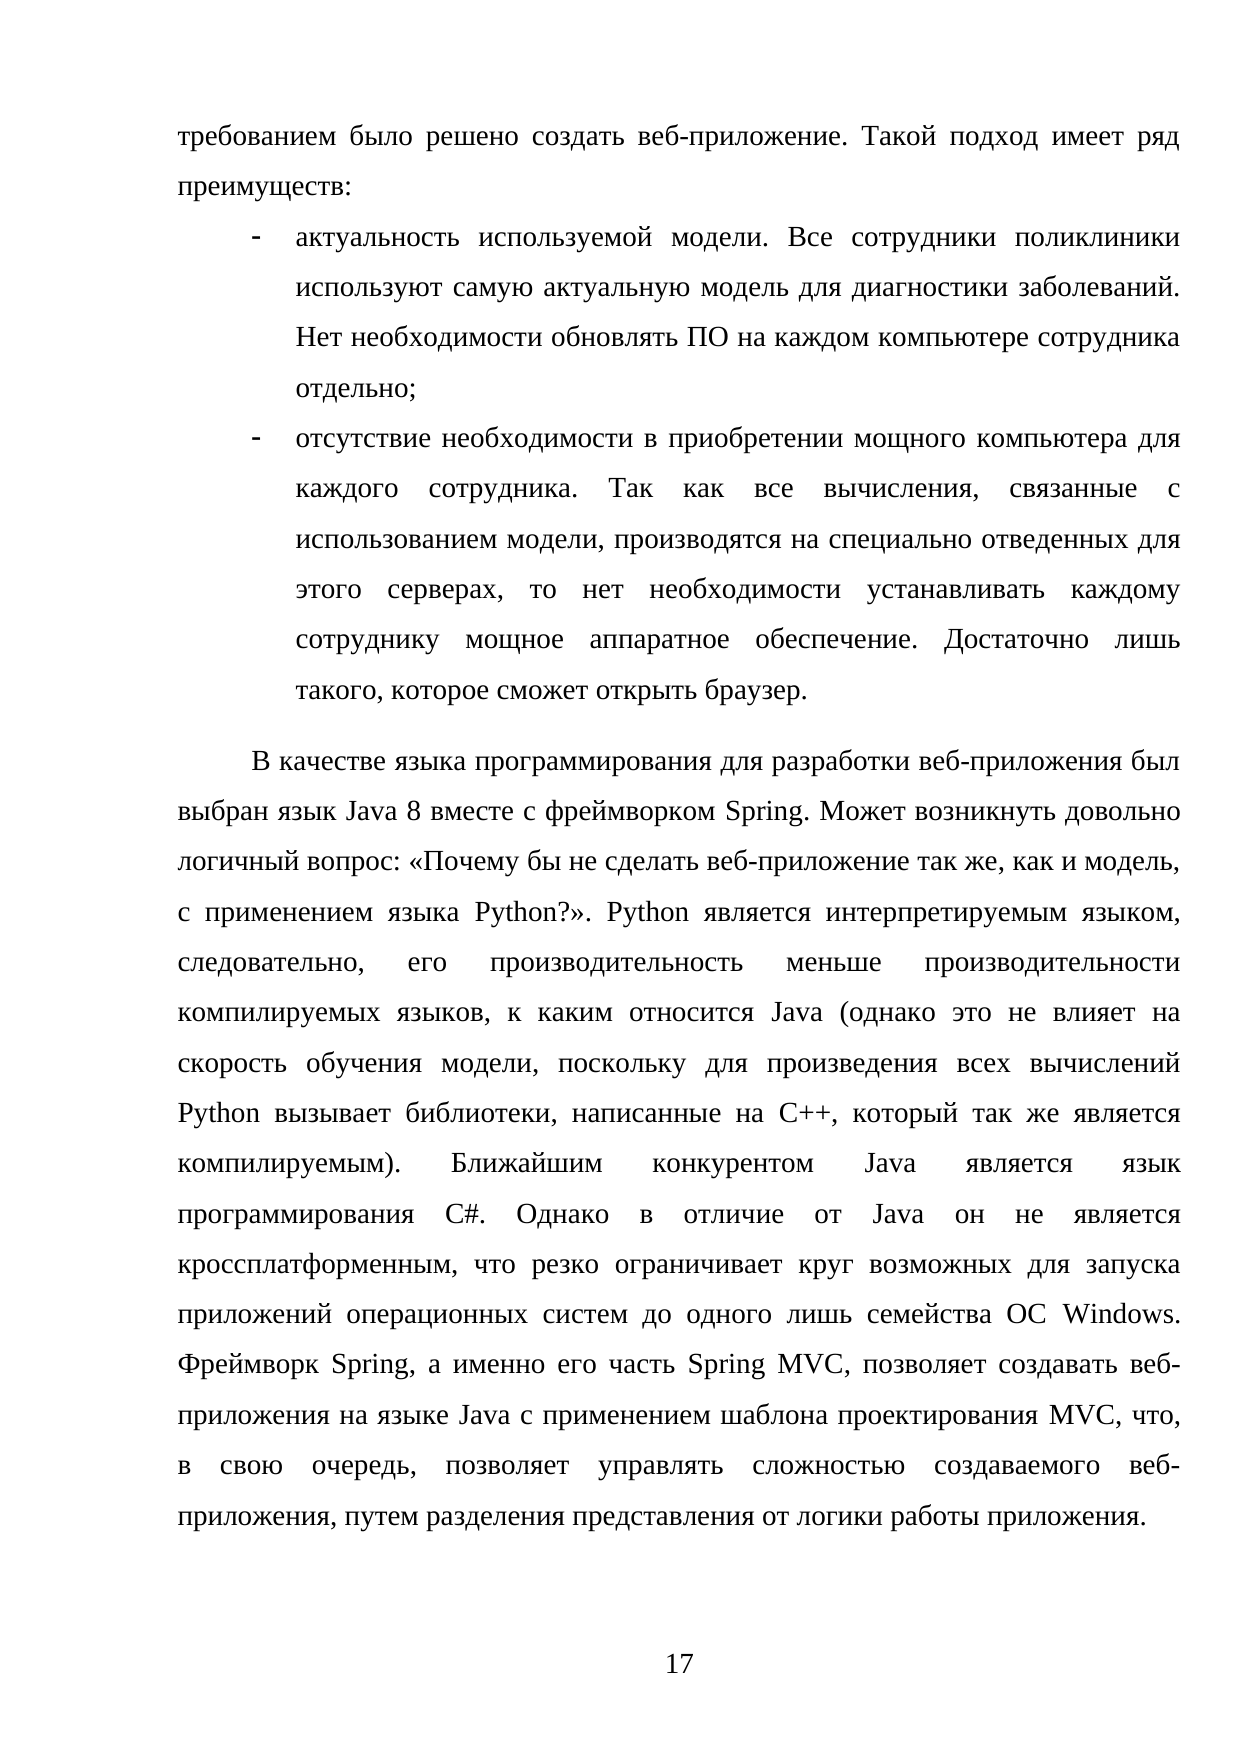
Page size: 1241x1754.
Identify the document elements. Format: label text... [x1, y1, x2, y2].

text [177, 118, 1181, 202]
list отсутствие необходимости в приобретении мощного компьютера для каждого сотрудника. Так как все вычисления, связанные с использованием модели, производятся на специально отведенных для этого серверах, то нет необходимости устанавливать каждому сотруднику мощное аппаратное обеспечение. Достаточно лишь такого, которое сможет открыть браузер. [251, 420, 1181, 705]
text В качестве языка программирования для разработки веб-приложения был выбран язык Java 8 вместе с фреймворком Spring. Может возникнуть довольно логичный вопрос: «Почему бы не сделать веб-приложение так же, как и модель, с применением языка Python?». Python является интерпретируемым языком, следовательно, его производительность меньше производительности компилируемых языков, к каким относится Java (однако это не влияет на скорость обучения модели, поскольку для произведения всех вычислений Python вызывает библиотеки, написанные на C++, который так же является компилируемым). Ближайшим конкурентом Java является язык программирования C#. Однако в отличие от Java он не является кроссплатформенным, что резко ограничивает круг возможных для запуска приложений операционных систем до одного лишь семейства ОС Windows. Фреймворк Spring, а именно его часть Spring MVC, позволяет создавать веб-приложения на языке Java с применением шаблона проектирования MVC, что, в свою очередь, позволяет управлять сложностью создаваемого веб-приложения, путем разделения представления от логики работы приложения. [177, 743, 1181, 1531]
list актуальность используемой модели. Все сотрудники поликлиники используют самую актуальную модель для диагностики заболеваний. Нет необходимости обновлять ПО на каждом компьютере сотрудника отдельно; [251, 219, 1181, 403]
